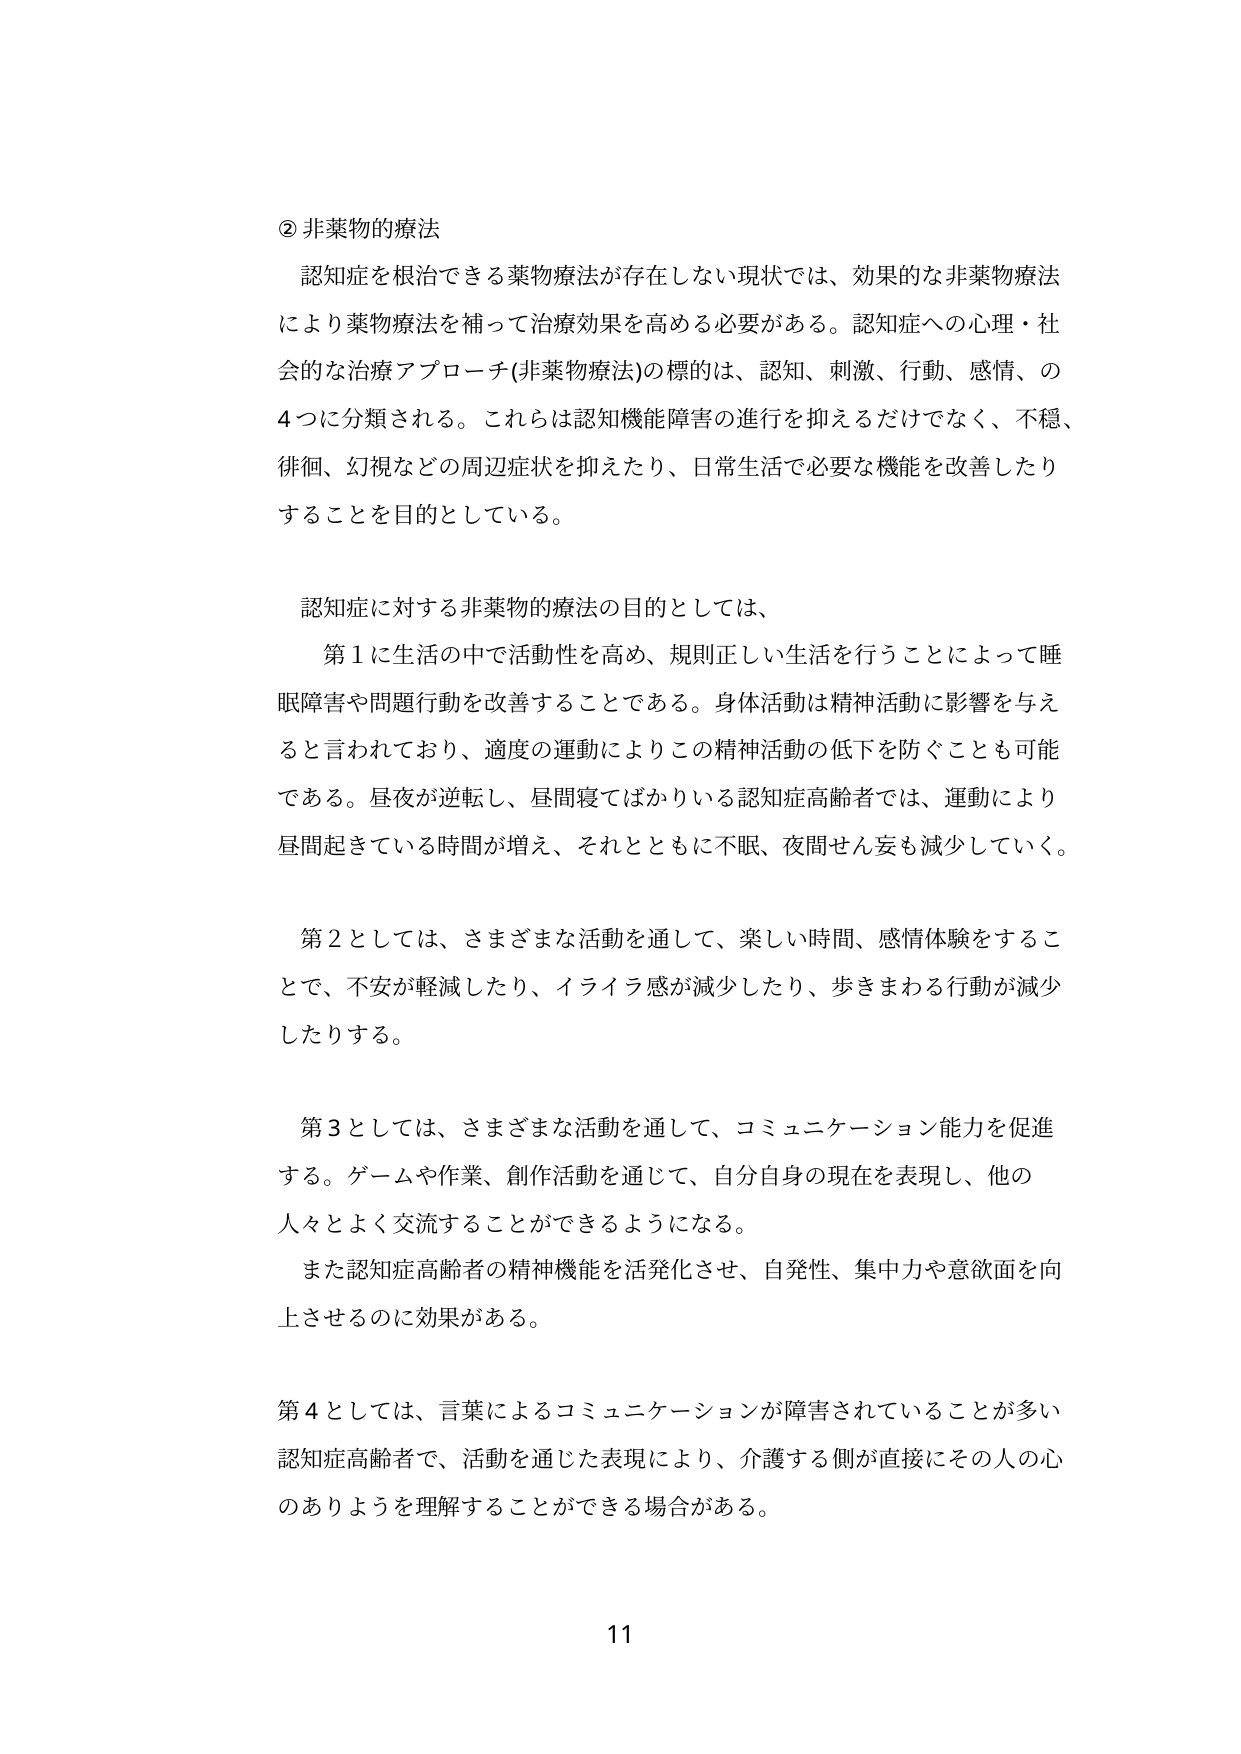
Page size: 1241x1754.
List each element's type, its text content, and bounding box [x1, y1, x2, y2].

text ②非薬物的療法 [177, 207, 1063, 248]
text 第２としては、さまざまな活動を通して、楽しい時間、感情体験をすることで、不安が軽減したり、イライラ感が減少したり、歩きまわる行動が減少したりする。 [277, 917, 1063, 1054]
text 第１に生活の中で活動性を高め、規則正しい生活を行うことによって睡眠障害や問題行動を改善することである。身体活動は精神活動に影響を与えると言われており、適度の運動によりこの精神活動の低下を防ぐことも可能である。昼夜が逆転し、昼間寝てばかりいる認知症高齢者では、運動により昼間起きている時間が増え、それとともに不眠、夜間せん妄も減少していく。 [277, 632, 1063, 866]
text 認知症に対する非薬物的療法の目的としては、 [277, 586, 1063, 627]
text また認知症高齢者の精神機能を活発化させ、自発性、集中力や意欲面を向上させるのに効果がある。 [277, 1248, 1063, 1338]
text 認知症を根治できる薬物療法が存在しない現状では、効果的な非薬物療法により薬物療法を補って治療効果を高める必要がある。認知症への心理・社会的な治療アプローチ(非薬物療法)の標的は、認知、刺激、行動、感情、の4つに分類される。これらは認知機能障害の進行を抑えるだけでなく、不穏、徘徊、幻視などの周辺症状を抑えたり、日常生活で必要な機能を改善したりすることを目的としている。 [277, 253, 1063, 534]
text 第4としては、言葉によるコミュニケーションが障害されていることが多い認知症高齢者で、活動を通じた表現により、介護する側が直接にその人の心のありようを理解することができる場合がある。 [277, 1389, 1063, 1526]
text 第3としては、さまざまな活動を通して、コミュニケーション能力を促進する。ゲームや作業、創作活動を通じて、自分自身の現在を表現し、他の人々とよく交流することができるようになる。 [277, 1106, 1063, 1243]
